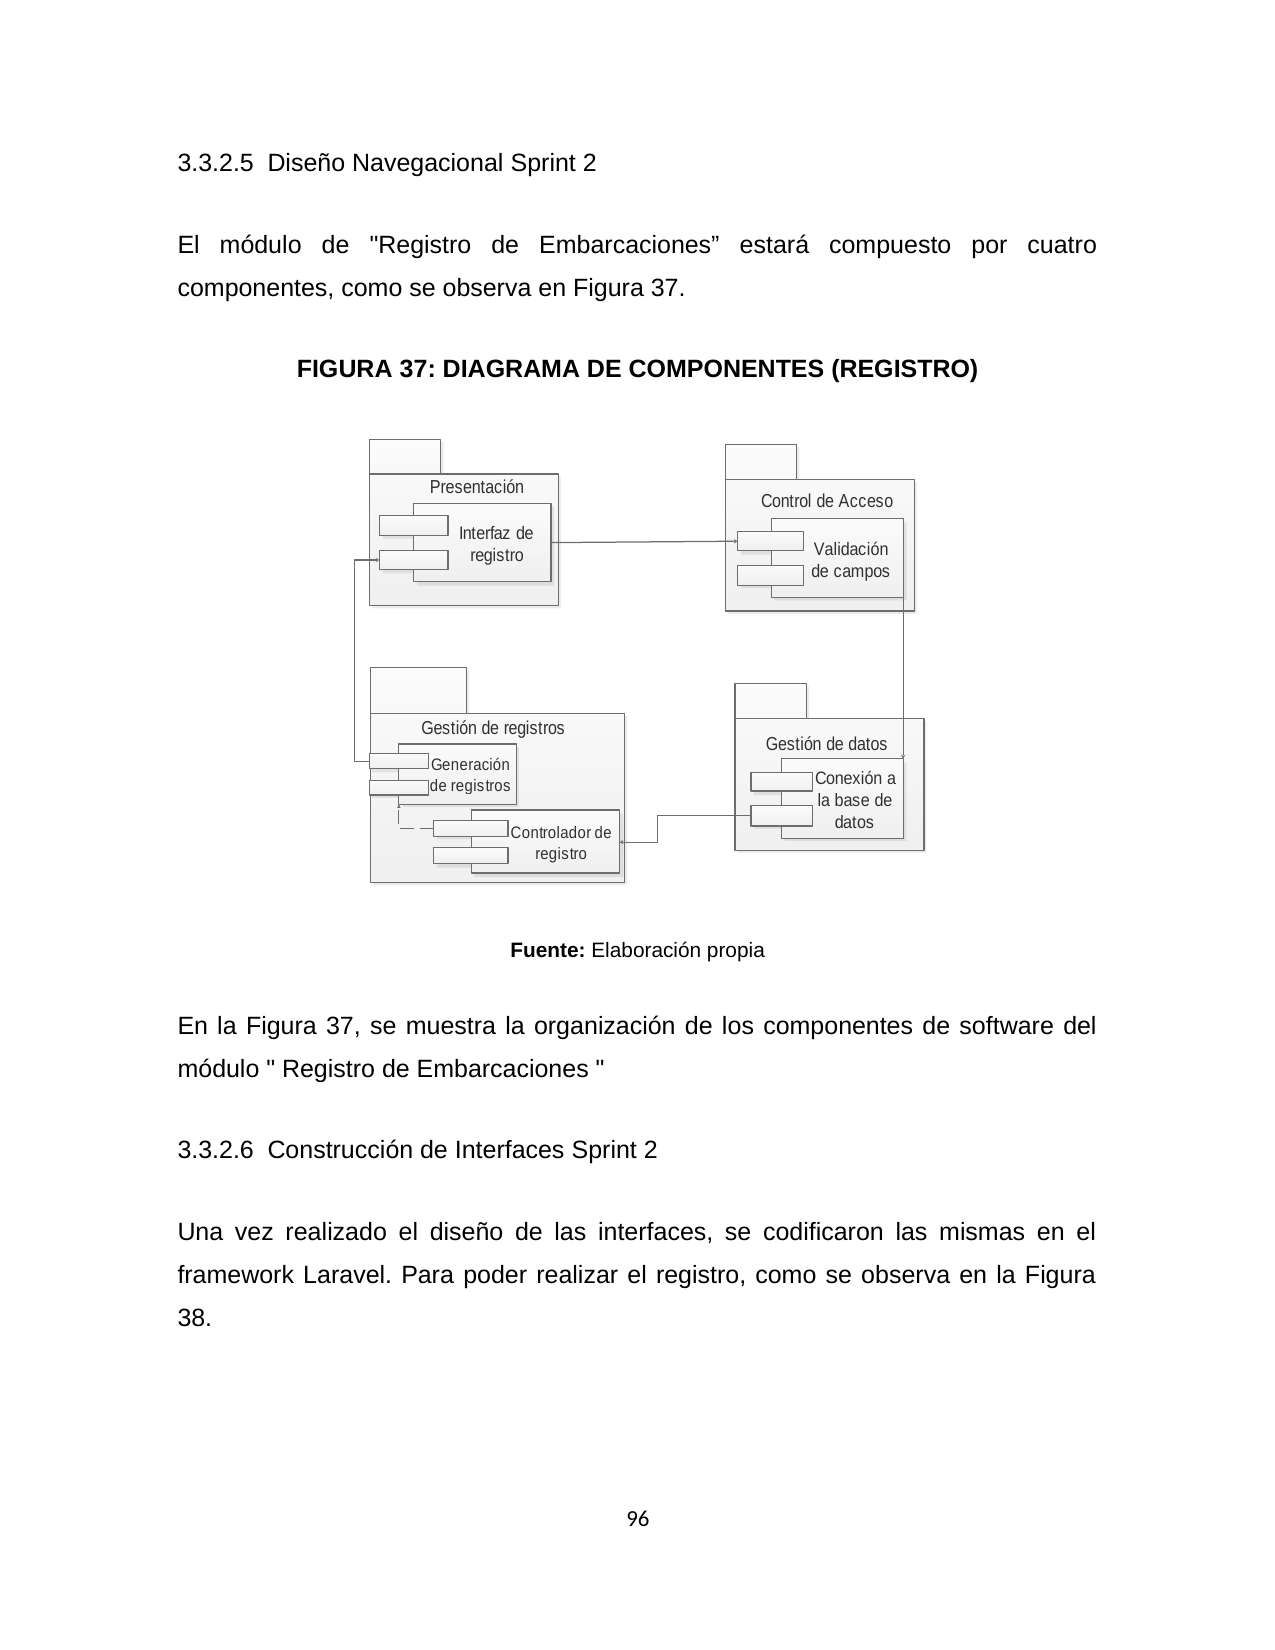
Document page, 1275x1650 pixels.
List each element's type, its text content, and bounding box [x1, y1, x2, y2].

text El módulo de "Registro de Embarcaciones” estará compuesto por cuatro componentes, como se observa en Figura 37. [177, 230, 1098, 302]
text En la Figura 37, se muestra la organización de los componentes de software del módulo " Registro de Embarcaciones " [177, 1011, 1098, 1083]
text FIGURA 37: DIAGRAMA DE COMPONENTES (REGISTRO) [177, 354, 1098, 383]
list Construcción de Interfaces Sprint 2 [177, 1134, 1098, 1163]
text Fuente: Elaboración propia [177, 938, 1098, 962]
list Diseño Navegacional Sprint 2 [177, 148, 1098, 176]
text Una vez realizado el diseño de las interfaces, se codificaron las mismas en el framework Laravel. Para poder realizar el registro, como se observa en la Figura 38. [177, 1217, 1098, 1332]
